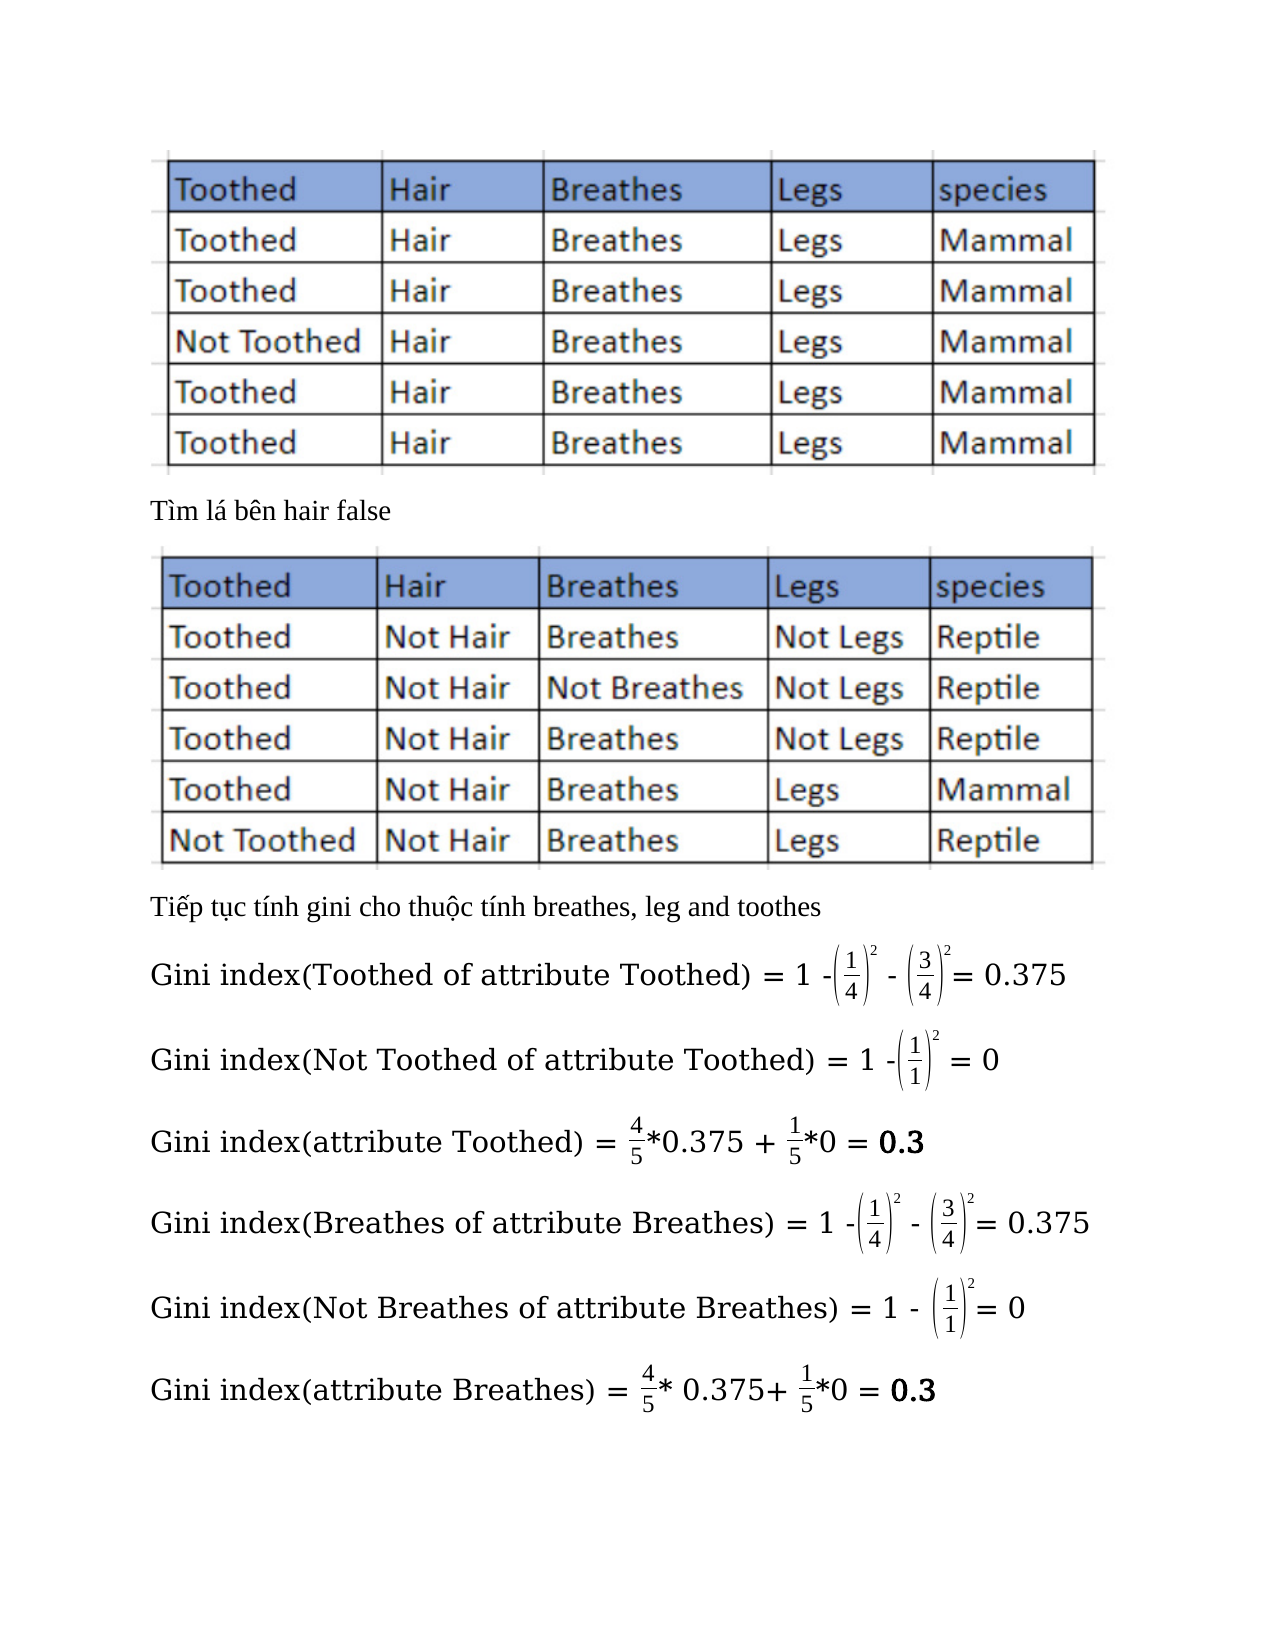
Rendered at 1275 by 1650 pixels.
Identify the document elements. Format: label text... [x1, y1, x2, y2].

text Gini index(attribute Breathes) = * 0.375+ *0 = 0.3 [150, 1359, 1125, 1418]
text Tiếp tục tính gini cho thuộc tính breathes, leg and toothes [150, 889, 1125, 922]
text Gini index(Not Breathes of attribute Breathes) = 1 - = 0 [150, 1275, 1125, 1340]
text Gini index(Breathes of attribute Breathes) = 1 - - = 0.375 [150, 1190, 1125, 1255]
picture [150, 150, 1125, 475]
text Gini index(Not Toothed of attribute Toothed) = 1 - = 0 [150, 1027, 1125, 1092]
text Tìm lá bên hair false [150, 493, 1125, 527]
text Gini index(Toothed of attribute Toothed) = 1 - - = 0.375 [150, 942, 1125, 1007]
picture [150, 545, 1125, 870]
text Gini index(attribute Toothed) = *0.375 + *0 = 0.3 [150, 1111, 1125, 1170]
